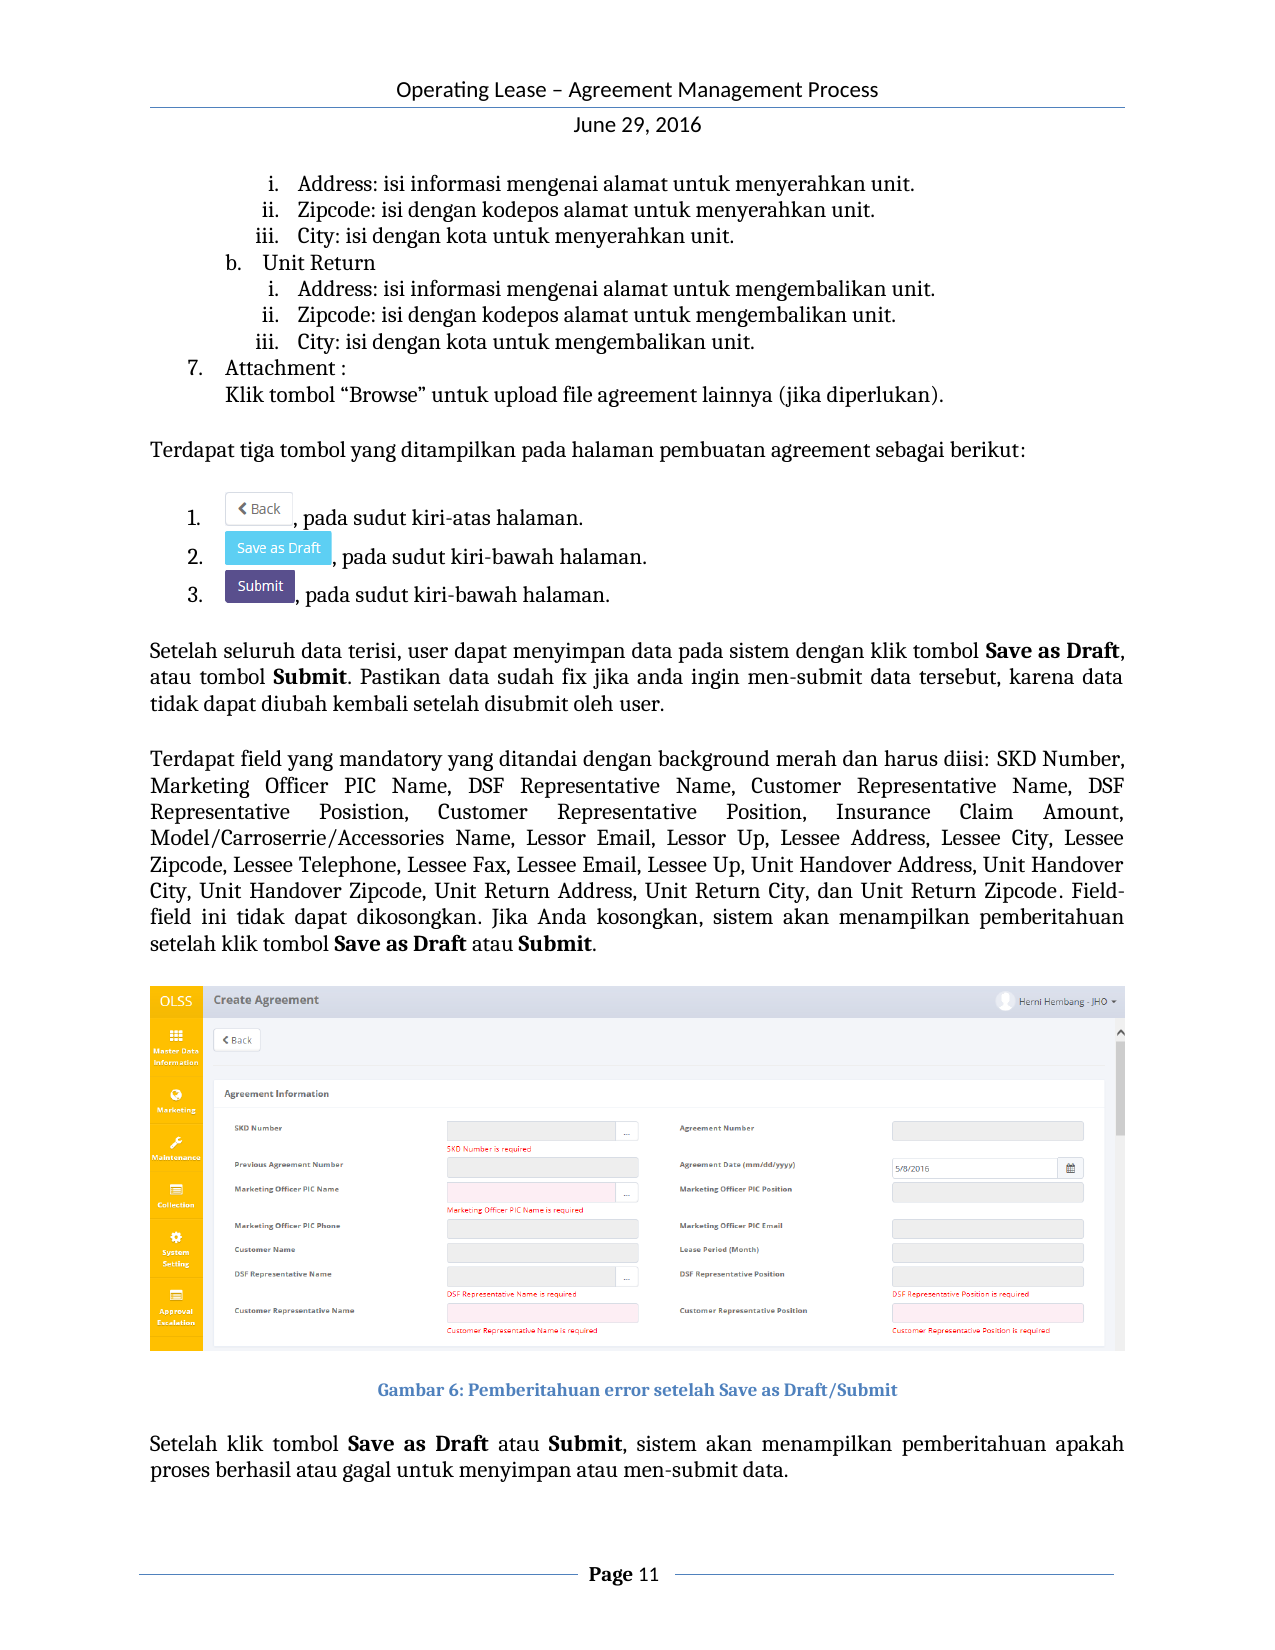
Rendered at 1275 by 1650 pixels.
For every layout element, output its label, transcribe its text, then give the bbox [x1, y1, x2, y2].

text Gambar 6: Pemberitahuan error setelah Save as Draft/Submit [150, 1380, 1125, 1401]
list Zipcode: isi dengan kodepos alamat untuk menyerahkan unit. [279, 197, 1125, 223]
list , pada sudut kiri-atas halaman. [187, 492, 1125, 531]
list Unit Return [225, 249, 1125, 276]
list Klik tombol “Browse” untuk upload file agreement lainnya (jika diperlukan). [225, 381, 1125, 408]
list , pada sudut kiri-bawah halaman. [187, 570, 1125, 609]
text Terdapat tiga tombol yang ditampilkan pada halaman pembuatan agreement sebagai berikut: [150, 437, 1125, 463]
text Terdapat field yang mandatory yang ditandai dengan background merah dan harus diisi: SKD Number, Marketing Officer PIC Name, DSF Representative Name, Customer Representative Name, DSF Representative Posistion, Customer Representative Position, Insurance Claim Amount, Model/Carroserrie/Accessories Name, Lessor Email, Lessor Up, Lessee Address, Lessee City, Lessee Zipcode, Lessee Telephone, Lessee Fax, Lessee Email, Lessee Up, Unit Handover Address, Unit Handover City, Unit Handover Zipcode, Unit Return Address, Unit Return City, dan Unit Return Zipcode. Field-field ini tidak dapat dikosongkan. Jika Anda kosongkan, sistem akan menampilkan pemberitahuan setelah klik tombol Save as Draft atau Submit. [150, 746, 1125, 957]
picture [225, 531, 332, 565]
picture [150, 986, 1125, 1351]
list Zipcode: isi dengan kodepos alamat untuk mengembalikan unit. [279, 302, 1125, 329]
text Setelah seluruh data terisi, user dapat menyimpan data pada sistem dengan klik tombol Save as Draft, atau tombol Submit. Pastikan data sudah fix jika anda ingin men-submit data tersebut, karena data tidak dapat diubah kembali setelah disubmit oleh user. [150, 638, 1125, 717]
list Address: isi informasi mengenai alamat untuk menyerahkan unit. [279, 171, 1125, 197]
list City: isi dengan kota untuk menyerahkan unit. [279, 223, 1125, 249]
list City: isi dengan kota untuk mengembalikan unit. [279, 329, 1125, 355]
text Setelah klik tombol Save as Draft atau Submit, sistem akan menampilkan pemberitahuan apakah proses berhasil atau gagal untuk menyimpan atau men-submit data. [150, 1431, 1125, 1483]
list Address: isi informasi mengenai alamat untuk mengembalikan unit. [279, 276, 1125, 302]
list , pada sudut kiri-bawah halaman. [187, 531, 1125, 570]
picture [225, 570, 295, 603]
list Attachment : [187, 355, 1125, 381]
picture [225, 492, 293, 526]
